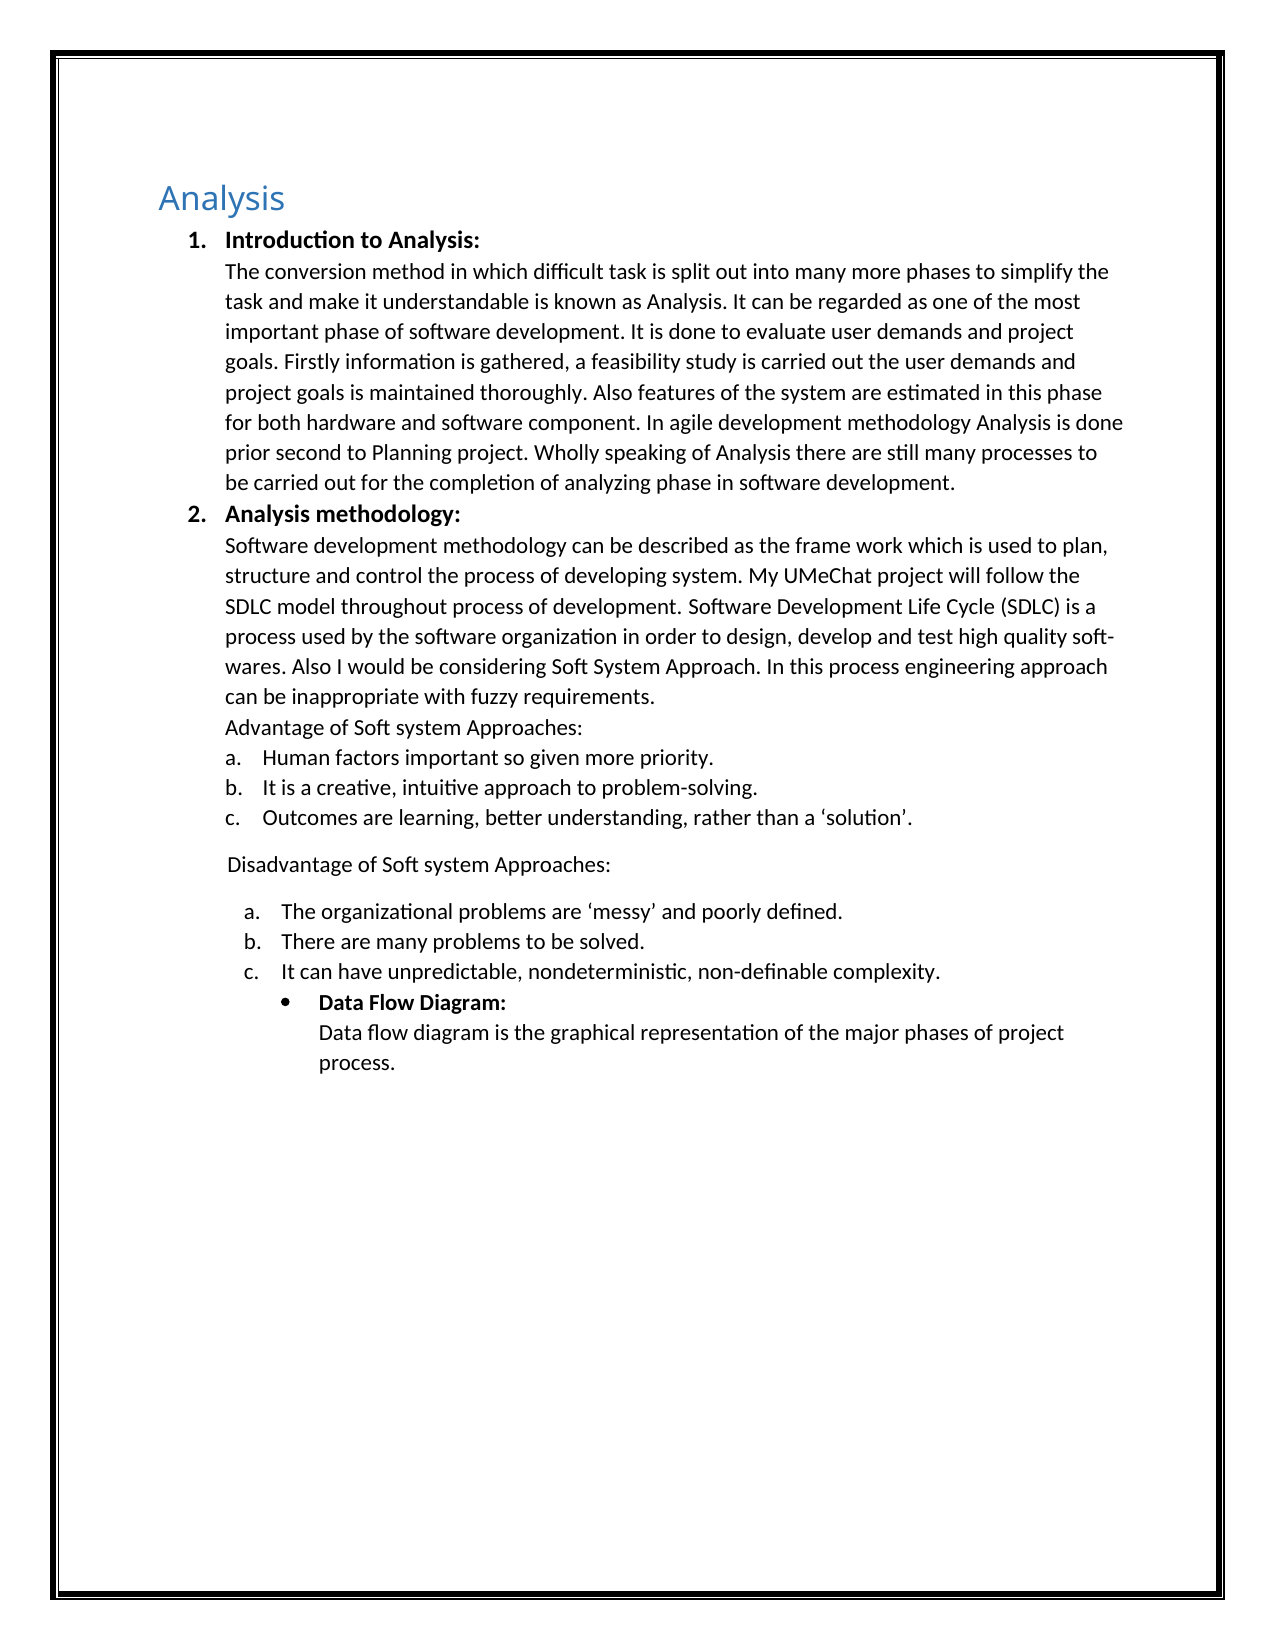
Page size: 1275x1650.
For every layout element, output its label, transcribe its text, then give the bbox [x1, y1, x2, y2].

list Advantage of Soft system Approaches: [225, 713, 1125, 741]
list Data flow diagram is the graphical representation of the major phases of project process. [319, 1018, 1125, 1076]
list Human factors important so given more priority. [225, 743, 1125, 771]
list The conversion method in which difficult task is split out into many more phases to simplify the task and make it understandable is known as Analysis. It can be regarded as one of the most important phase of software development. It is done to evaluate user demands and project goals. Firstly information is gathered, a feasibility study is carried out the user demands and project goals is maintained thoroughly. Also features of the system are estimated in this phase for both hardware and software component. In agile development methodology Analysis is done prior second to Planning project. Wholly speaking of Analysis there are still many processes to be carried out for the completion of analyzing phase in software development. [225, 257, 1125, 496]
list There are many problems to be solved. [244, 927, 1125, 955]
list The organizational problems are ‘messy’ and poorly defined. [244, 897, 1125, 925]
list Software development methodology can be described as the frame work which is used to plan, structure and control the process of developing system. My UMeChat project will follow the SDLC model throughout process of development. Software Development Life Cycle (SDLC) is a process used by the software organization in order to design, develop and test high quality soft-wares. Also I would be considering Soft System Approach. In this process engineering approach can be inappropriate with fuzzy requirements. [225, 531, 1125, 711]
list Data Flow Diagram: [281, 988, 1125, 1016]
subtitle Analysis [150, 175, 1125, 220]
list Analysis methodology: [187, 498, 1125, 529]
list Introduction to Analysis: [187, 224, 1125, 254]
list Outcomes are learning, better understanding, rather than a ‘solution’. [225, 803, 1125, 831]
text Disadvantage of Soft system Approaches: [150, 850, 1125, 878]
list It can have unpredictable, nondeterministic, non-definable complexity. [244, 957, 1125, 986]
list It is a creative, intuitive approach to problem-solving. [225, 773, 1125, 801]
